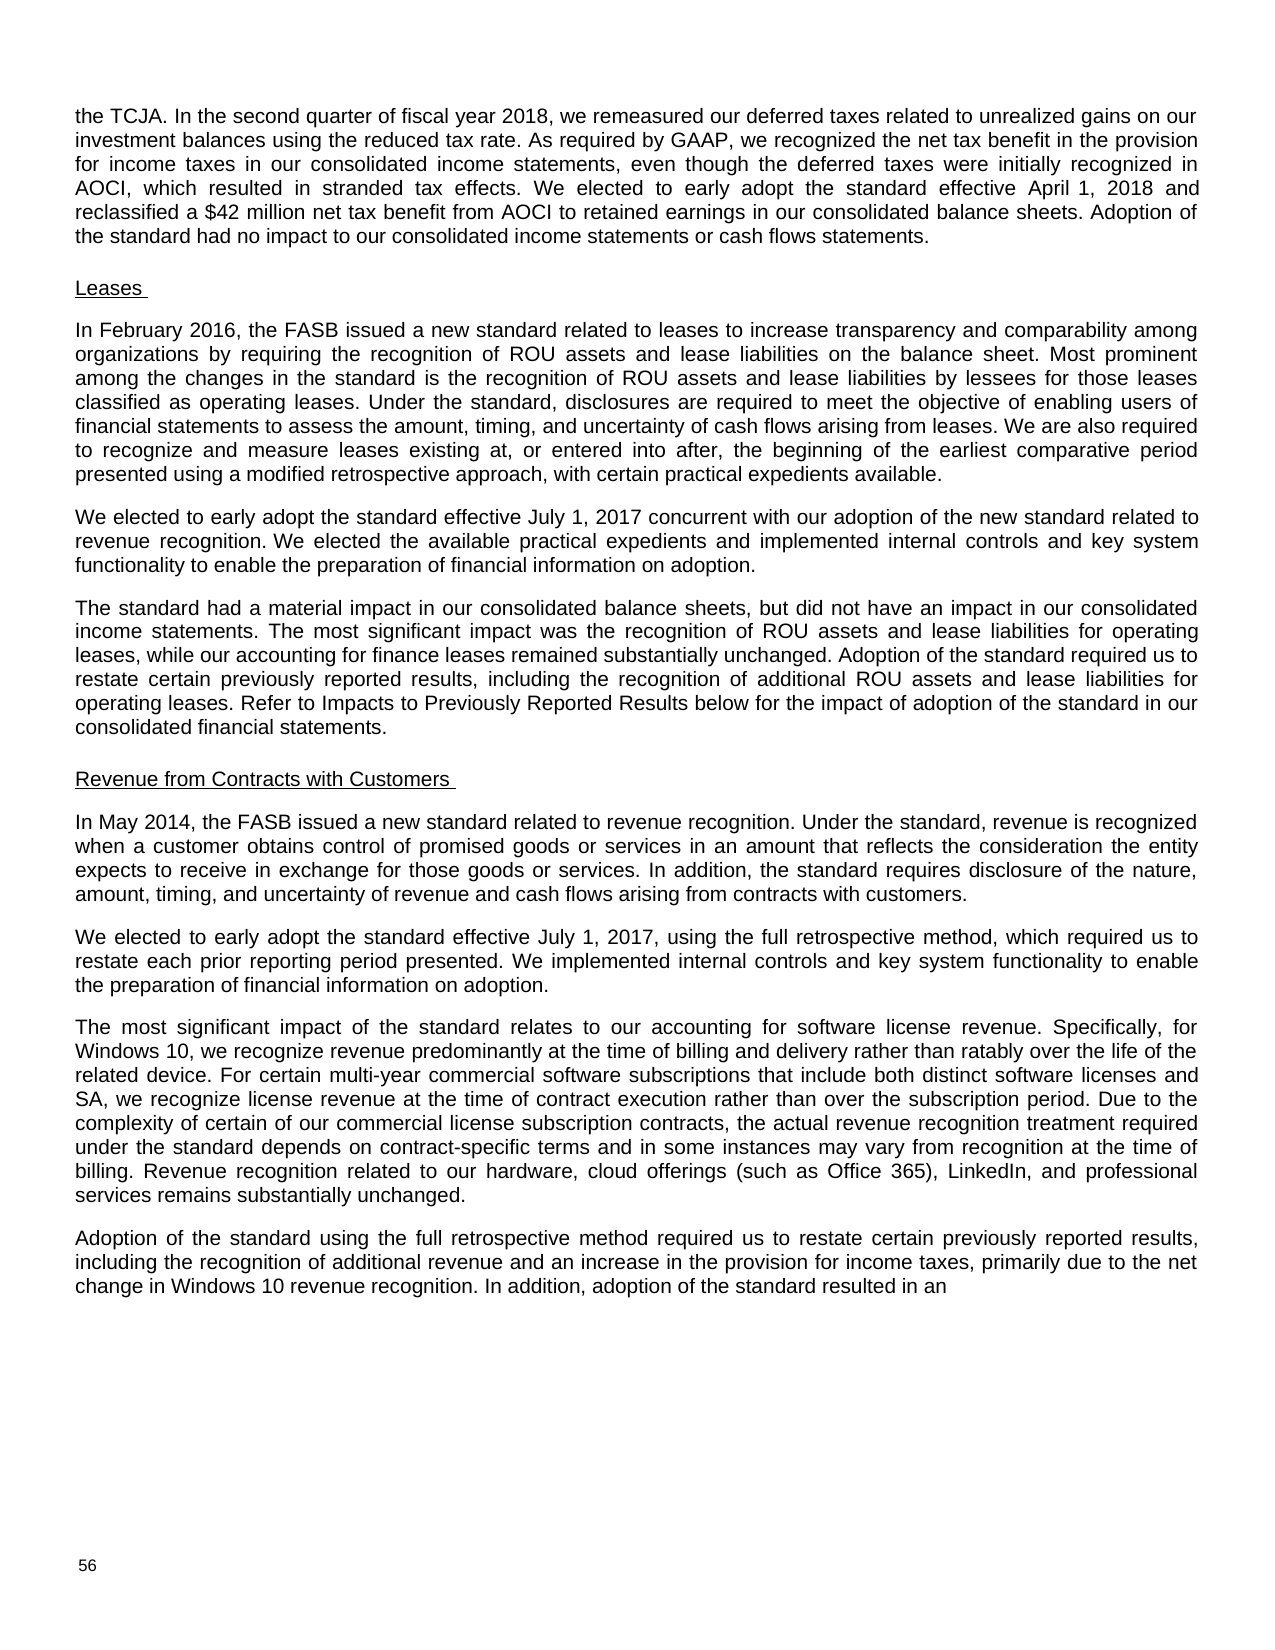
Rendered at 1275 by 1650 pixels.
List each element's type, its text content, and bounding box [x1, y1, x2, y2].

text the TCJA. In the second quarter of fiscal year 2018, we remeasured our deferred taxes related to unrealized gains on our investment balances using the reduced tax rate. As required by GAAP, we recognized the net tax benefit in the provision for income taxes in our consolidated income statements, even though the deferred taxes were initially recognized in AOCI, which resulted in stranded tax effects. We elected to early adopt the standard effective April 1, 2018 and reclassified a $42 million net tax benefit from AOCI to retained earnings in our consolidated balance sheets. Adoption of the standard had no impact to our consolidated income statements or cash flows statements. [75, 104, 1200, 247]
text We elected to early adopt the standard effective July 1, 2017 concurrent with our adoption of the new standard related to revenue recognition. We elected the available practical expedients and implemented internal controls and key system functionality to enable the preparation of financial information on adoption. [75, 505, 1200, 577]
text In May 2014, the FASB issued a new standard related to revenue recognition. Under the standard, revenue is recognized when a customer obtains control of promised goods or services in an amount that reflects the consideration the entity expects to receive in exchange for those goods or services. In addition, the standard requires disclosure of the nature, amount, timing, and uncertainty of revenue and cash flows arising from contracts with customers. [75, 810, 1200, 906]
text The standard had a material impact in our consolidated balance sheets, but did not have an impact in our consolidated income statements. The most significant impact was the recognition of ROU assets and lease liabilities for operating leases, while our accounting for finance leases remained substantially unchanged. Adoption of the standard required us to restate certain previously reported results, including the recognition of additional ROU assets and lease liabilities for operating leases. Refer to Impacts to Previously Reported Results below for the impact of adoption of the standard in our consolidated financial statements. [75, 595, 1200, 739]
text We elected to early adopt the standard effective July 1, 2017, using the full retrospective method, which required us to restate each prior reporting period presented. We implemented internal controls and key system functionality to enable the preparation of financial information on adoption. [75, 924, 1200, 996]
text Revenue from Contracts with Customers [75, 767, 1200, 791]
text In February 2016, the FASB issued a new standard related to leases to increase transparency and comparability among organizations by requiring the recognition of ROU assets and lease liabilities on the balance sheet. Most prominent among the changes in the standard is the recognition of ROU assets and lease liabilities by lessees for those leases classified as operating leases. Under the standard, disclosures are required to meet the objective of enabling users of financial statements to assess the amount, timing, and uncertainty of cash flows arising from leases. We are also required to recognize and measure leases existing at, or entered into after, the beginning of the earliest comparative period presented using a modified retrospective approach, with certain practical expedients available. [75, 318, 1200, 486]
text Leases [75, 276, 1200, 299]
text The most significant impact of the standard relates to our accounting for software license revenue. Specifically, for Windows 10, we recognize revenue predominantly at the time of billing and delivery rather than ratably over the life of the related device. For certain multi-year commercial software subscriptions that include both distinct software licenses and SA, we recognize license revenue at the time of contract execution rather than over the subscription period. Due to the complexity of certain of our commercial license subscription contracts, the actual revenue recognition treatment required under the standard depends on contract-specific terms and in some instances may vary from recognition at the time of billing. Revenue recognition related to our hardware, cloud offerings (such as Office 365), LinkedIn, and professional services remains substantially unchanged. [75, 1015, 1200, 1207]
text Adoption of the standard using the full retrospective method required us to restate certain previously reported results, including the recognition of additional revenue and an increase in the provision for income taxes, primarily due to the net change in Windows 10 revenue recognition. In addition, adoption of the standard resulted in an [75, 1226, 1200, 1297]
